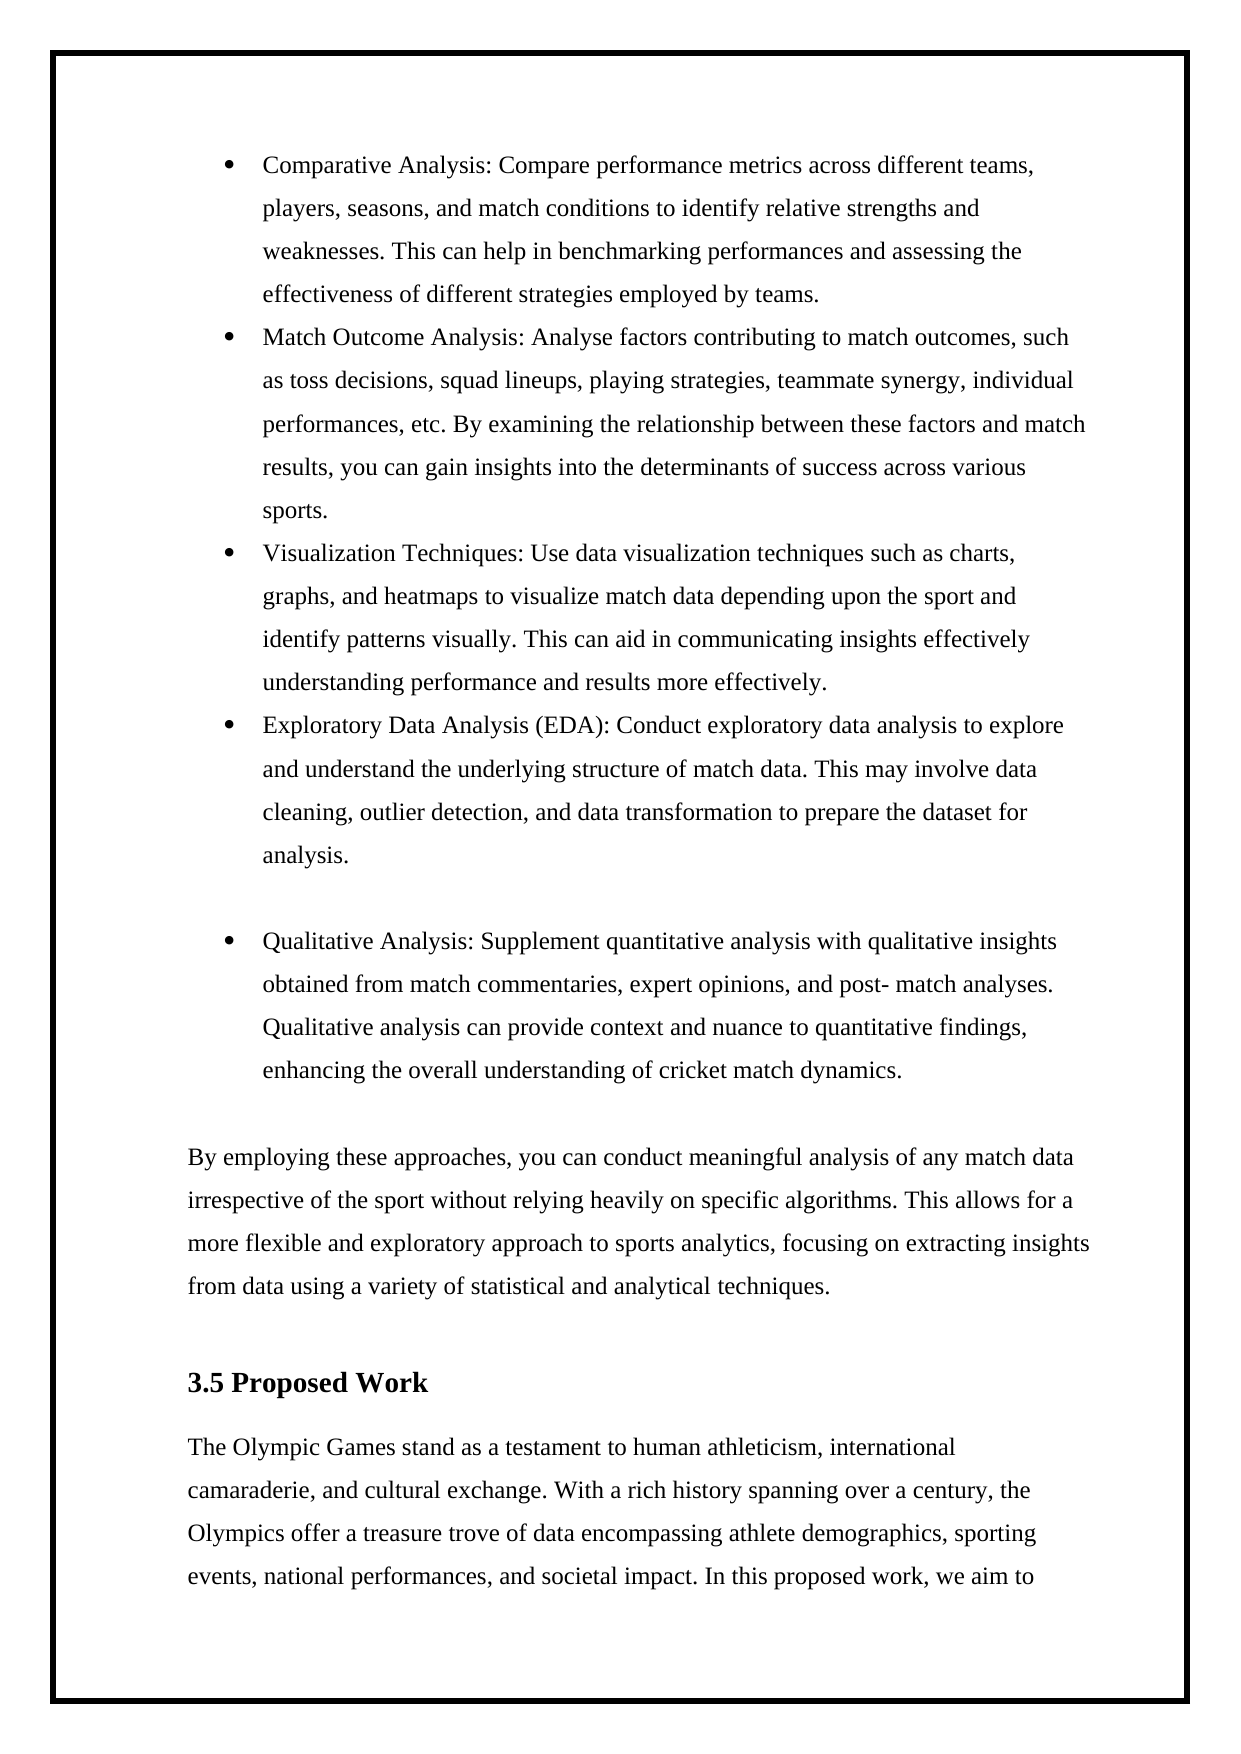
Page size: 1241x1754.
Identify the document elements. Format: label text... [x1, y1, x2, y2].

list Comparative Analysis: Compare performance metrics across different teams, players, seasons, and match conditions to identify relative strengths and weaknesses. This can help in benchmarking performances and assessing the effectiveness of different strategies employed by teams. [225, 150, 1090, 308]
list By employing these approaches, you can conduct meaningful analysis of any match data irrespective of the sport without relying heavily on specific algorithms. This allows for a more flexible and exploratory approach to sports analytics, focusing on extracting insights from data using a variety of statistical and analytical techniques. [187, 1142, 1090, 1300]
list Match Outcome Analysis: Analyse factors contributing to match outcomes, such as toss decisions, squad lineups, playing strategies, teammate synergy, individual performances, etc. By examining the relationship between these factors and match results, you can gain insights into the determinants of success across various sports. [225, 322, 1090, 524]
list Visualization Techniques: Use data visualization techniques such as charts, graphs, and heatmaps to visualize match data depending upon the sport and identify patterns visually. This can aid in communicating insights effectively understanding performance and results more effectively. [225, 538, 1090, 696]
list 3.5 Proposed Work [187, 1365, 1090, 1398]
list Qualitative Analysis: Supplement quantitative analysis with qualitative insights obtained from match commentaries, expert opinions, and post- match analyses. Qualitative analysis can provide context and nuance to quantitative findings, enhancing the overall understanding of cricket match dynamics. [225, 926, 1090, 1084]
list Exploratory Data Analysis (EDA): Conduct exploratory data analysis to explore and understand the underlying structure of match data. This may involve data cleaning, outlier detection, and data transformation to prepare the dataset for analysis. [225, 711, 1090, 869]
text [187, 1432, 1090, 1590]
